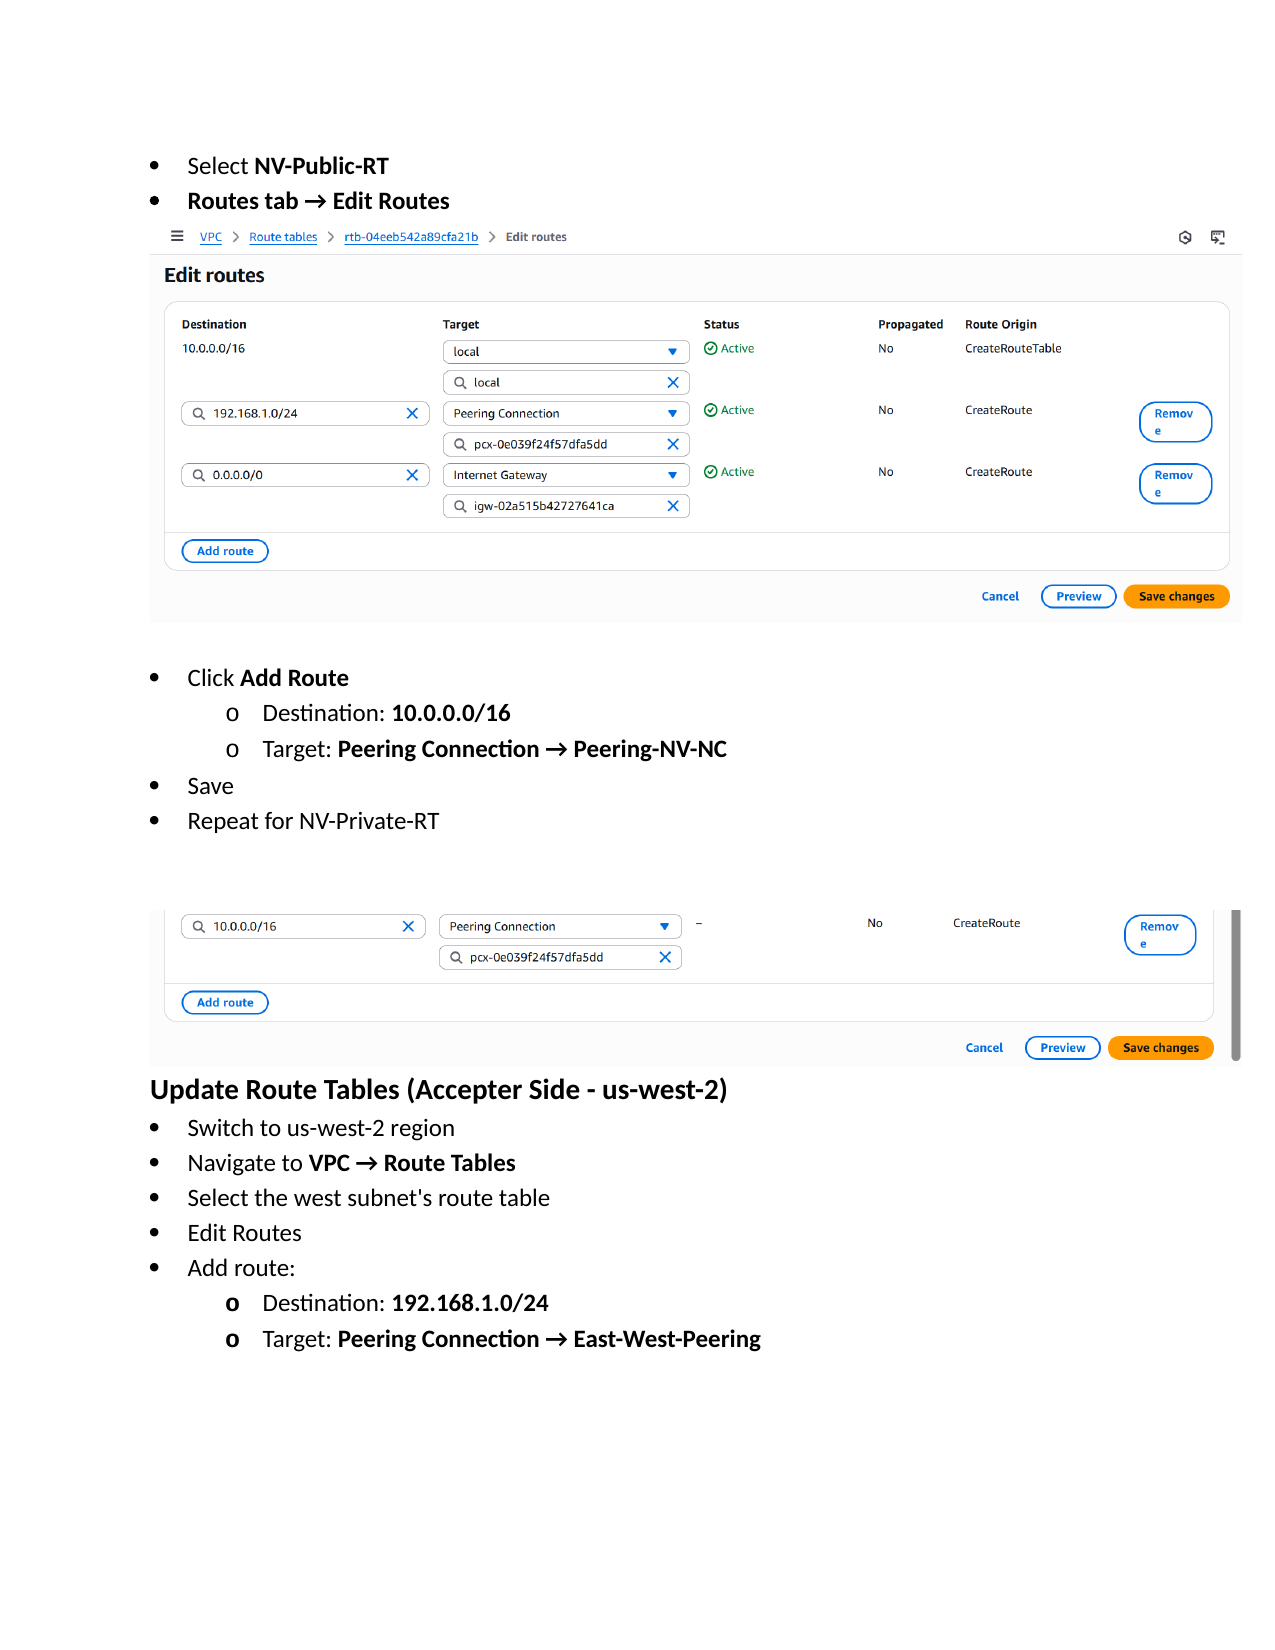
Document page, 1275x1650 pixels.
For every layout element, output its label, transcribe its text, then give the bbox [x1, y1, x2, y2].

list Navigate to VPC → Route Tables [150, 1147, 1125, 1177]
list Select NV-Public-RT [150, 150, 1125, 181]
list Destination: 192.168.1.0/24 [225, 1287, 1125, 1319]
list Edit Routes [150, 1217, 1125, 1247]
picture [150, 910, 1243, 1067]
list Add route: [150, 1252, 1125, 1282]
list Target: Peering Connection → East-West-Peering [225, 1323, 1125, 1355]
list Update Route Tables (Accepter Side - us-west-2) [150, 1071, 1125, 1107]
list Select the west subnet's route table [150, 1182, 1125, 1212]
list Save [150, 770, 1125, 801]
list Destination: 10.0.0.0/16 [225, 697, 1125, 729]
list Repeat for NV-Private-RT [150, 805, 1125, 836]
list Routes tab → Edit Routes [150, 185, 1125, 216]
list Target: Peering Connection → Peering-NV-NC [225, 733, 1125, 765]
picture [150, 220, 1243, 623]
list Switch to us-west-2 region [150, 1112, 1125, 1142]
list Click Add Route [150, 662, 1125, 693]
